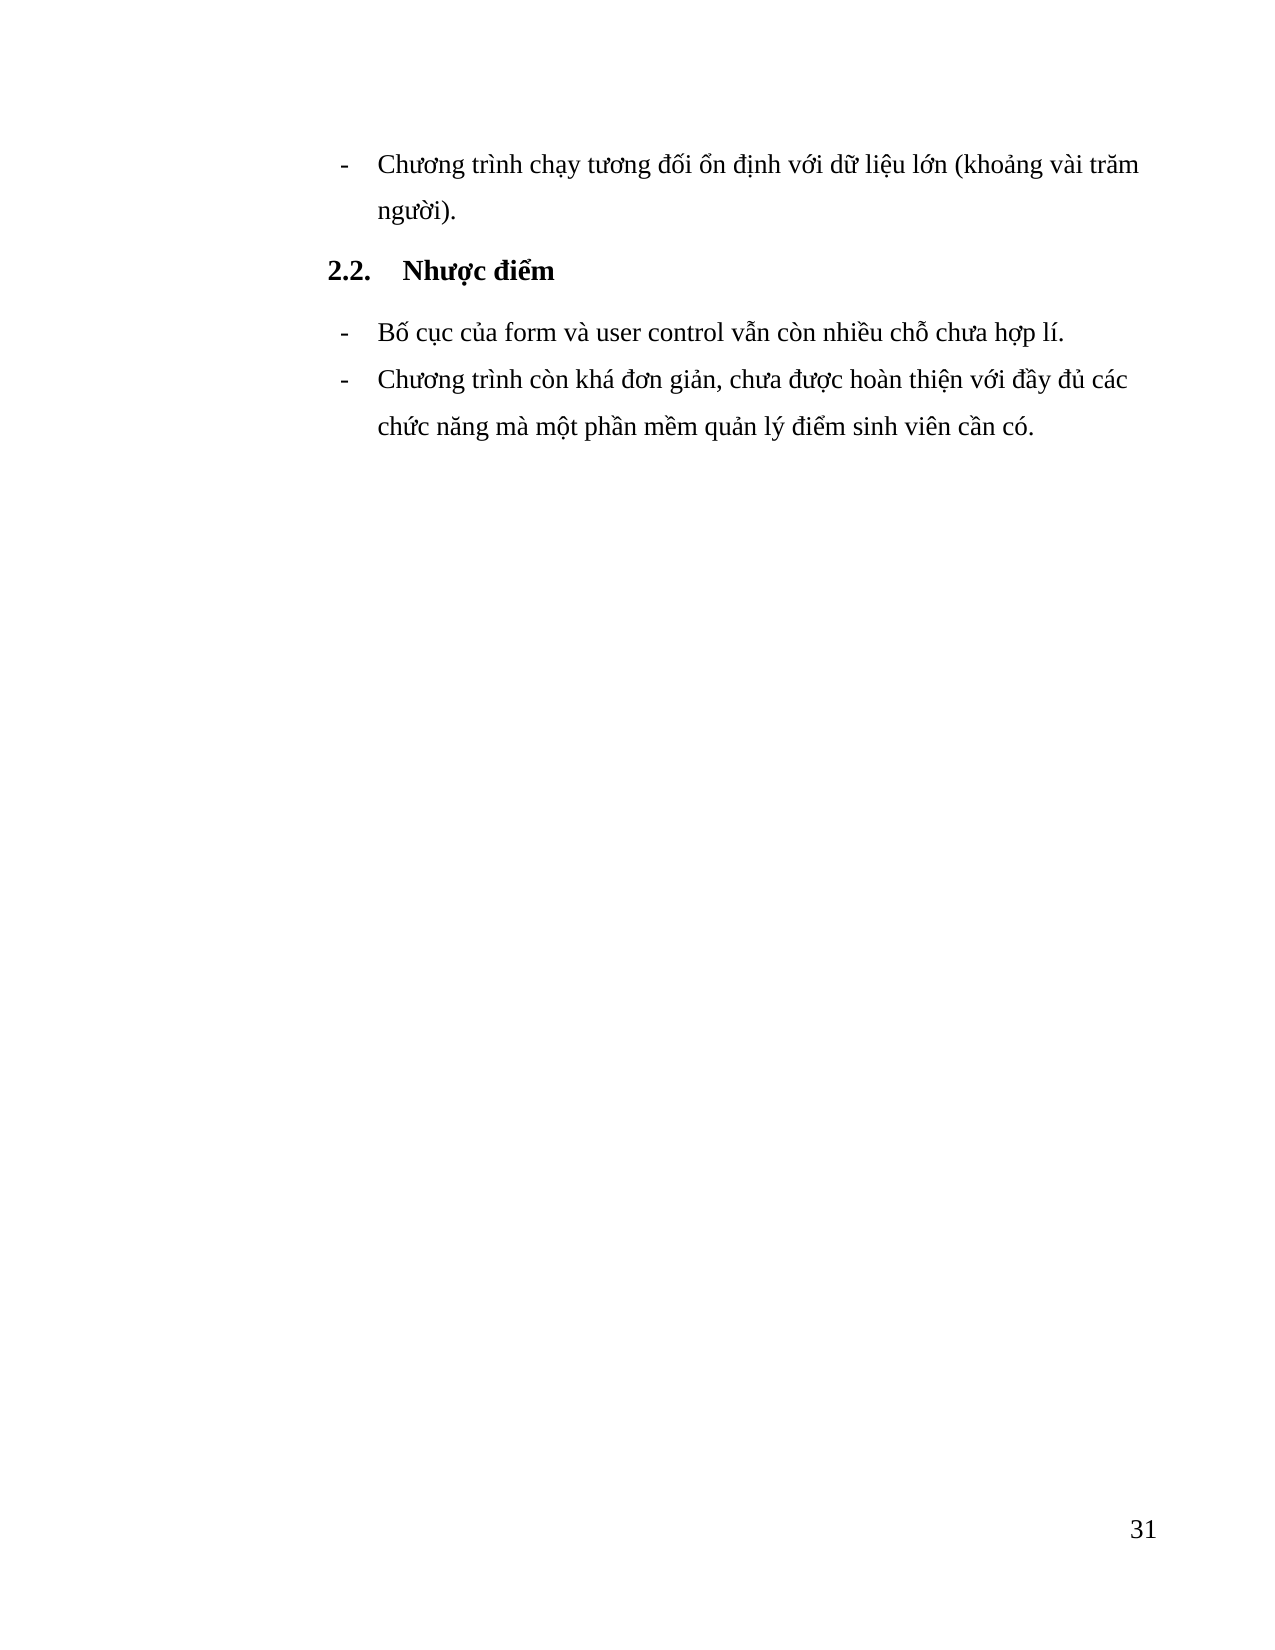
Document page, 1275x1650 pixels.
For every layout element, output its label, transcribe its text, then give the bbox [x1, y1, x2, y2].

subtitle Nhược điểm [327, 253, 1039, 287]
list Chương trình chạy tương đối ổn định với dữ liệu lớn (khoảng vài trăm người). [340, 148, 1157, 226]
list Chương trình còn khá đơn giản, chưa được hoàn thiện với đầy đủ các chức năng mà một phần mềm quản lý điểm sinh viên cần có. [340, 363, 1157, 441]
list Bố cục của form và user control vẫn còn nhiều chỗ chưa hợp lí. [340, 316, 1157, 347]
